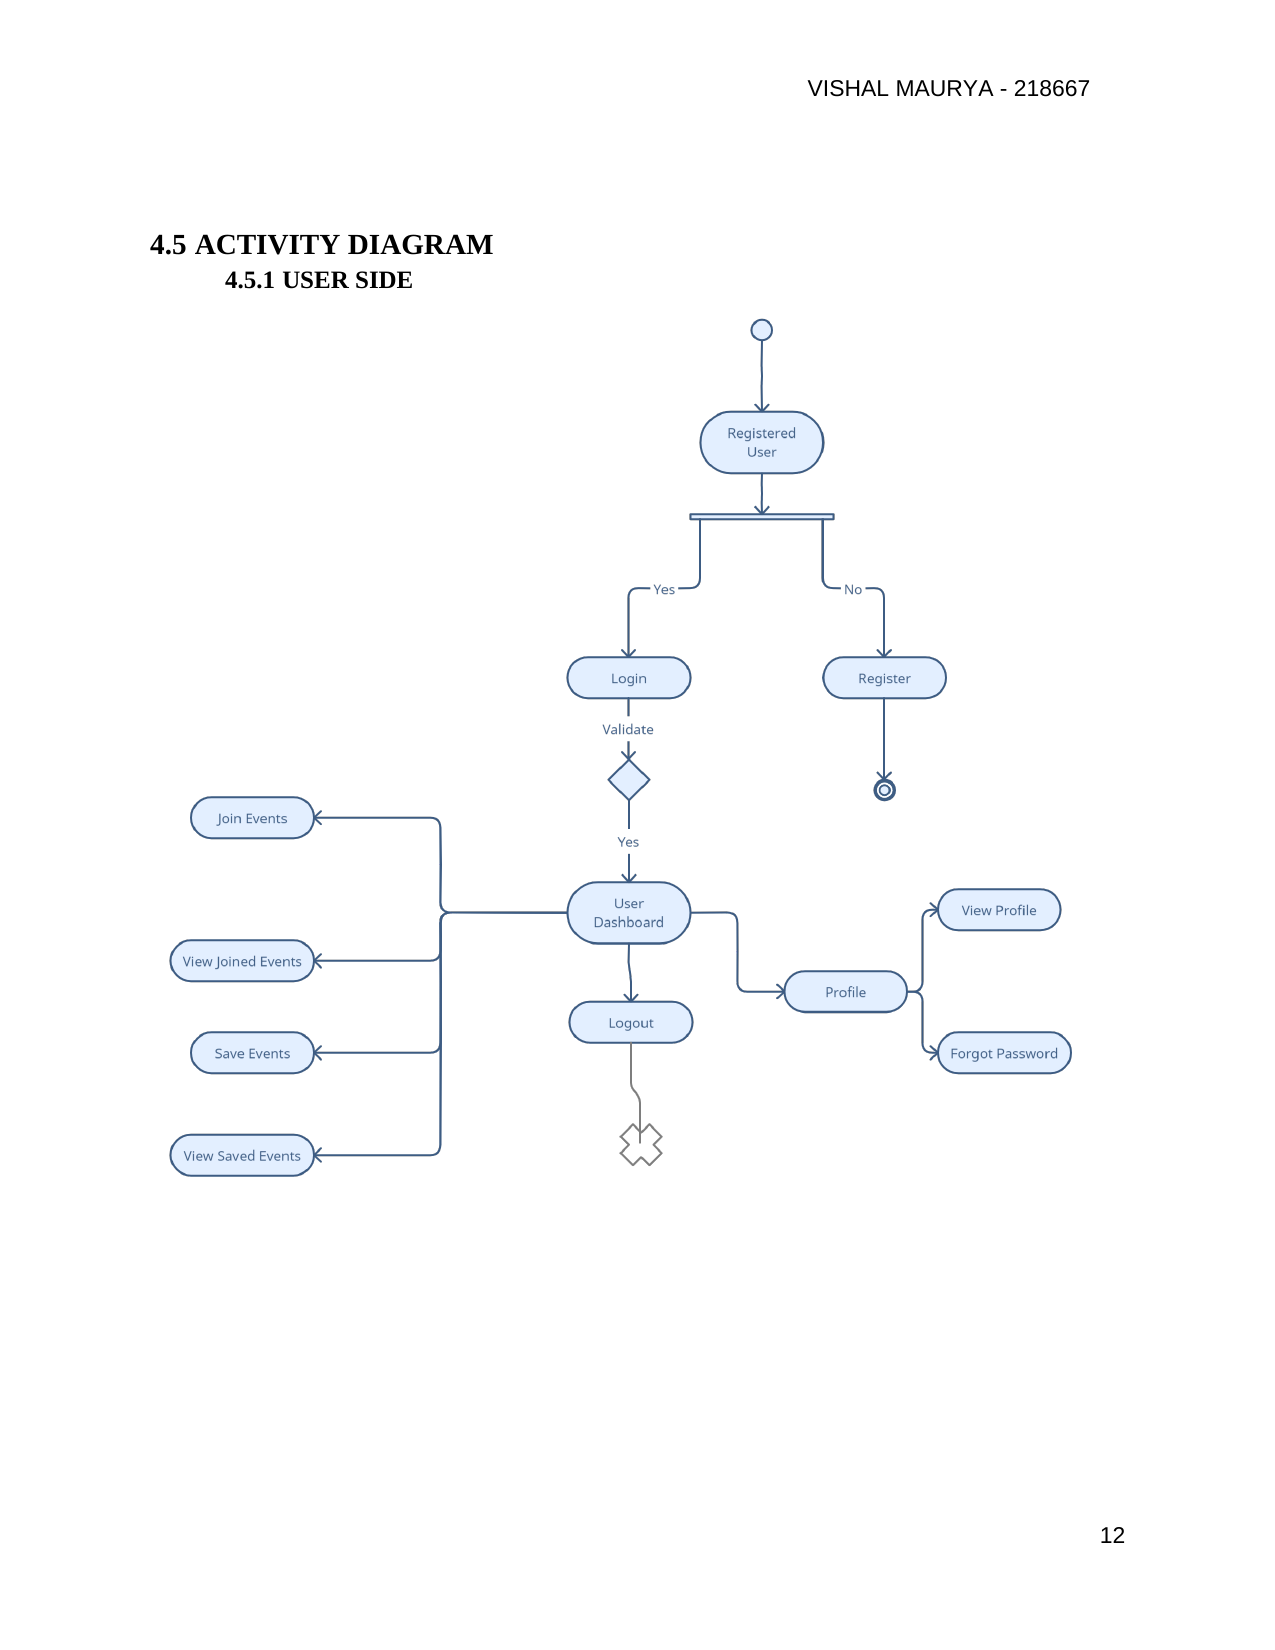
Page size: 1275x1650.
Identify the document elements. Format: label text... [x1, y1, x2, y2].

picture [150, 299, 1091, 1196]
text 4.5 ACTIVITY DIAGRAM [150, 227, 1125, 261]
text 4.5.1 USER SIDE [150, 266, 1125, 294]
